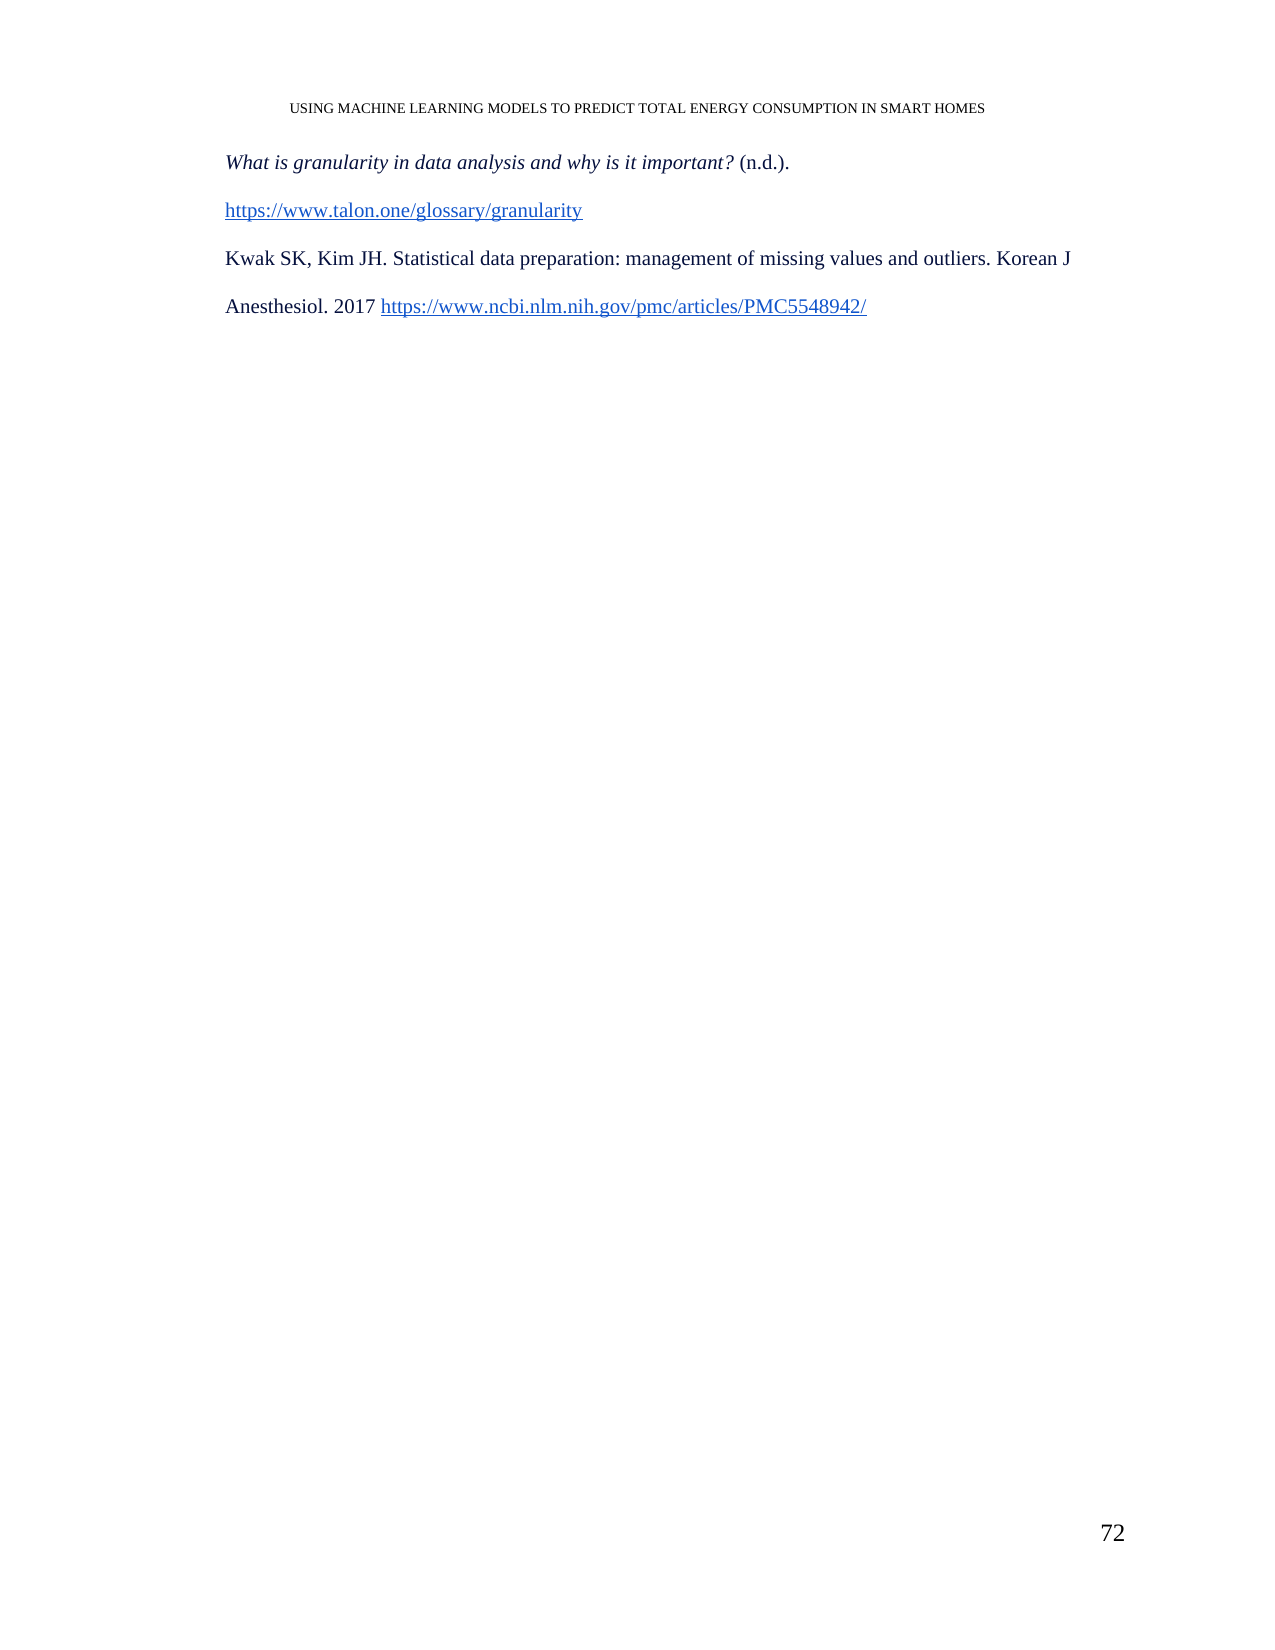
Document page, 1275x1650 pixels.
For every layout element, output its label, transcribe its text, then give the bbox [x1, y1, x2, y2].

text What is granularity in data analysis and why is it important? (n.d.). https://www.talon.one/glossary/granularity [225, 150, 1125, 222]
text Kwak SK, Kim JH. Statistical data preparation: management of missing values and outliers. Korean J Anesthesiol. 2017 https://www.ncbi.nlm.nih.gov/pmc/articles/PMC5548942/ [225, 246, 1125, 318]
